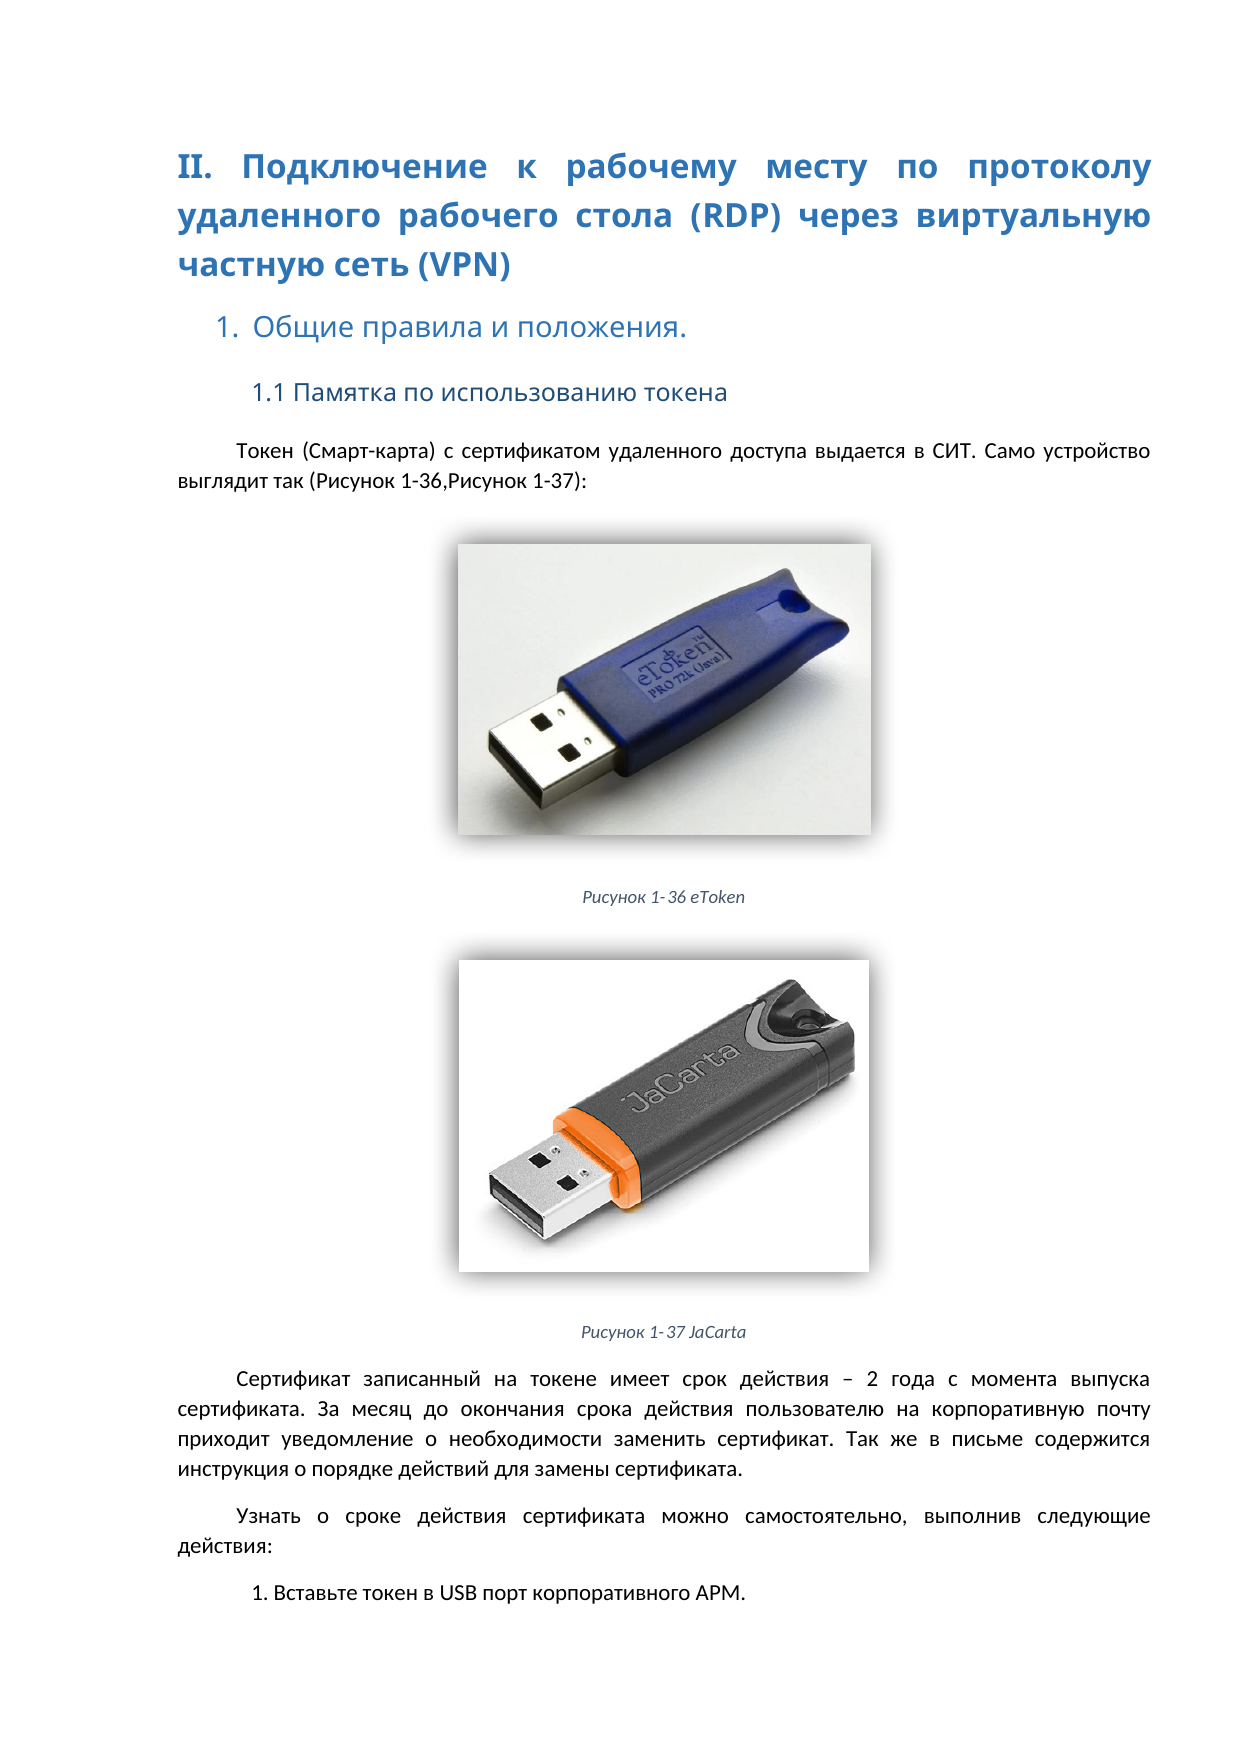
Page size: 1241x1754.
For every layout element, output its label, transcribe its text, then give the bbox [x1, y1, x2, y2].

text Узнать о сроке действия сертификата можно самостоятельно, выполнив следующие действия: [177, 1501, 1152, 1559]
text 1. Вставьте токен в USB порт корпоративного АРМ. [177, 1578, 1152, 1606]
subtitle 1.1 Памятка по использованию токена [177, 374, 1152, 408]
subtitle Общие правила и положения. [215, 307, 1152, 346]
picture [459, 960, 869, 1272]
subtitle II. Подключение к рабочему месту по протоколу удаленного рабочего стола (RDP) через виртуальную частную сеть (VPN) [177, 143, 1152, 286]
picture [458, 544, 871, 835]
text Сертификат записанный на токене имеет срок действия – 2 года с момента выпуска сертификата. За месяц до окончания срока действия пользователю на корпоративную почту приходит уведомление о необходимости заменить сертификат. Так же в письме содержится инструкция о порядке действий для замены сертификата. [177, 1364, 1152, 1482]
